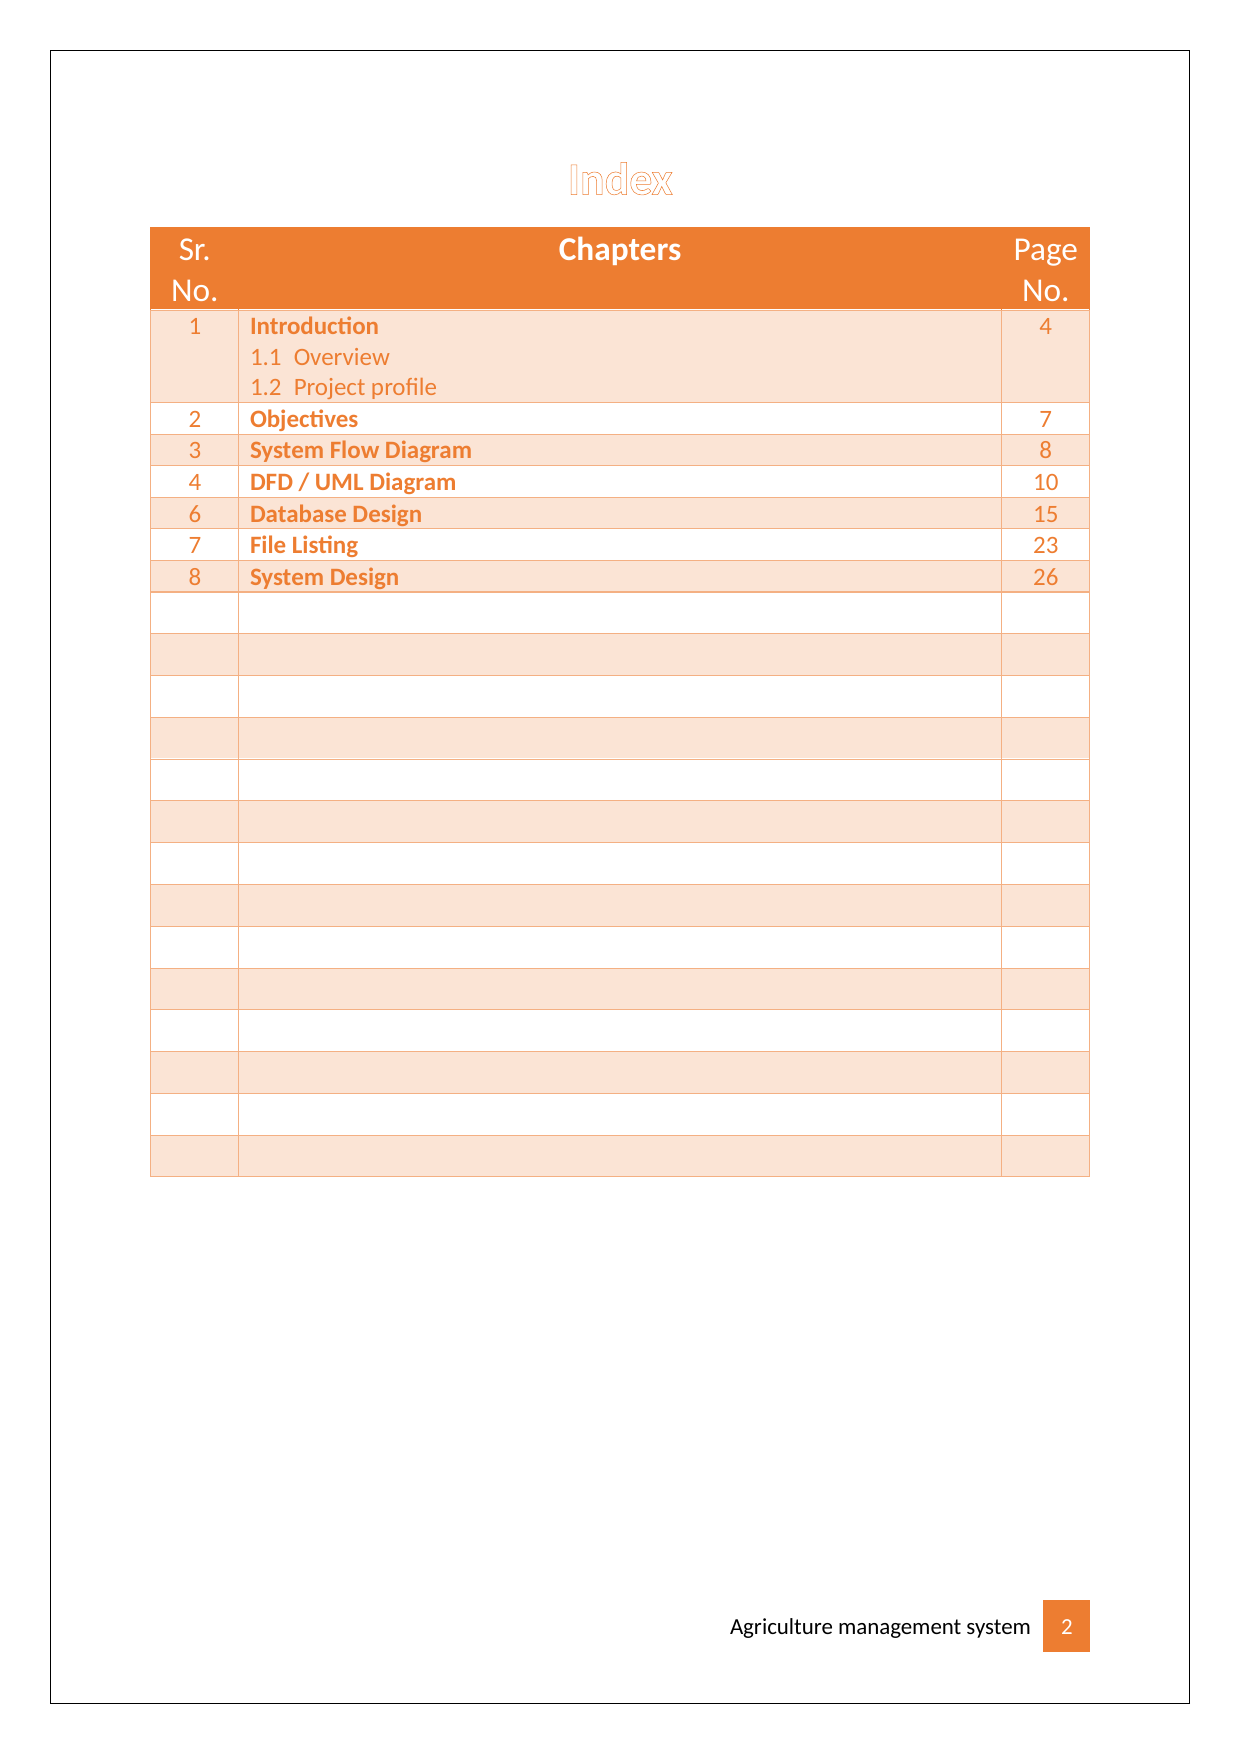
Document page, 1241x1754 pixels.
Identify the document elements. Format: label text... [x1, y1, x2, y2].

table_cell [151, 927, 238, 967]
table_cell [151, 1136, 238, 1176]
table_cell 7 [151, 529, 238, 560]
table_cell 6 [151, 498, 238, 528]
table_cell [239, 1136, 1001, 1176]
table_cell [239, 718, 1001, 758]
table_cell [239, 969, 1001, 1009]
table_cell 8 [1002, 435, 1089, 465]
table_cell [239, 760, 1001, 800]
table_header Sr. No. [151, 228, 238, 309]
table_cell [1002, 760, 1089, 800]
table_cell [239, 1094, 1001, 1134]
table_cell [1002, 1052, 1089, 1093]
table_cell [239, 885, 1001, 926]
table_cell [239, 676, 1001, 717]
table_cell [1002, 718, 1089, 758]
table_cell [1002, 969, 1089, 1009]
table_cell [1002, 927, 1089, 967]
table_cell 26 [1002, 561, 1089, 591]
table_cell [239, 801, 1001, 842]
table_cell [151, 885, 238, 926]
table_cell System Flow Diagram [239, 435, 1001, 465]
table_cell 23 [1002, 529, 1089, 560]
table_cell DFD / UML Diagram [239, 466, 1001, 497]
table_cell [151, 1010, 238, 1051]
table_cell [151, 843, 238, 884]
text Index [150, 150, 1090, 206]
table_cell 4 [1002, 311, 1089, 402]
table_cell [1002, 676, 1089, 717]
table_cell 3 [151, 435, 238, 465]
table_cell System Design [239, 561, 1001, 591]
table_cell [1002, 1136, 1089, 1176]
table_cell 15 [1002, 498, 1089, 528]
table_cell Objectives [239, 403, 1001, 434]
table_cell 1 [151, 311, 238, 402]
table_cell 8 [151, 561, 238, 591]
table_cell [1002, 885, 1089, 926]
table_cell Database Design [239, 498, 1001, 528]
table_cell [1002, 593, 1089, 633]
table_cell [151, 634, 238, 675]
table_cell [1002, 801, 1089, 842]
table_cell [151, 676, 238, 717]
table_cell [151, 1052, 238, 1093]
table_cell [151, 1094, 238, 1134]
table_cell [151, 969, 238, 1009]
table_cell [1002, 634, 1089, 675]
table_header Page No. [1002, 228, 1089, 309]
table_cell [239, 634, 1001, 675]
table_cell [239, 1052, 1001, 1093]
table_cell [239, 927, 1001, 967]
table_cell [151, 801, 238, 842]
table_cell [151, 760, 238, 800]
table_cell [151, 593, 238, 633]
table_cell [239, 593, 1001, 633]
table_cell [1002, 843, 1089, 884]
table_cell [151, 718, 238, 758]
table_cell [1002, 1010, 1089, 1051]
table_cell [1002, 1094, 1089, 1134]
table_cell [239, 1010, 1001, 1051]
table_cell File Listing [239, 529, 1001, 560]
table_cell 10 [1002, 466, 1089, 497]
table_cell [239, 843, 1001, 884]
table_cell 2 [151, 403, 238, 434]
table_cell 4 [151, 466, 238, 497]
table_cell 7 [1002, 403, 1089, 434]
table_header Chapters [239, 228, 1001, 309]
table_cell Introduction Overview Project profile [239, 311, 1001, 402]
